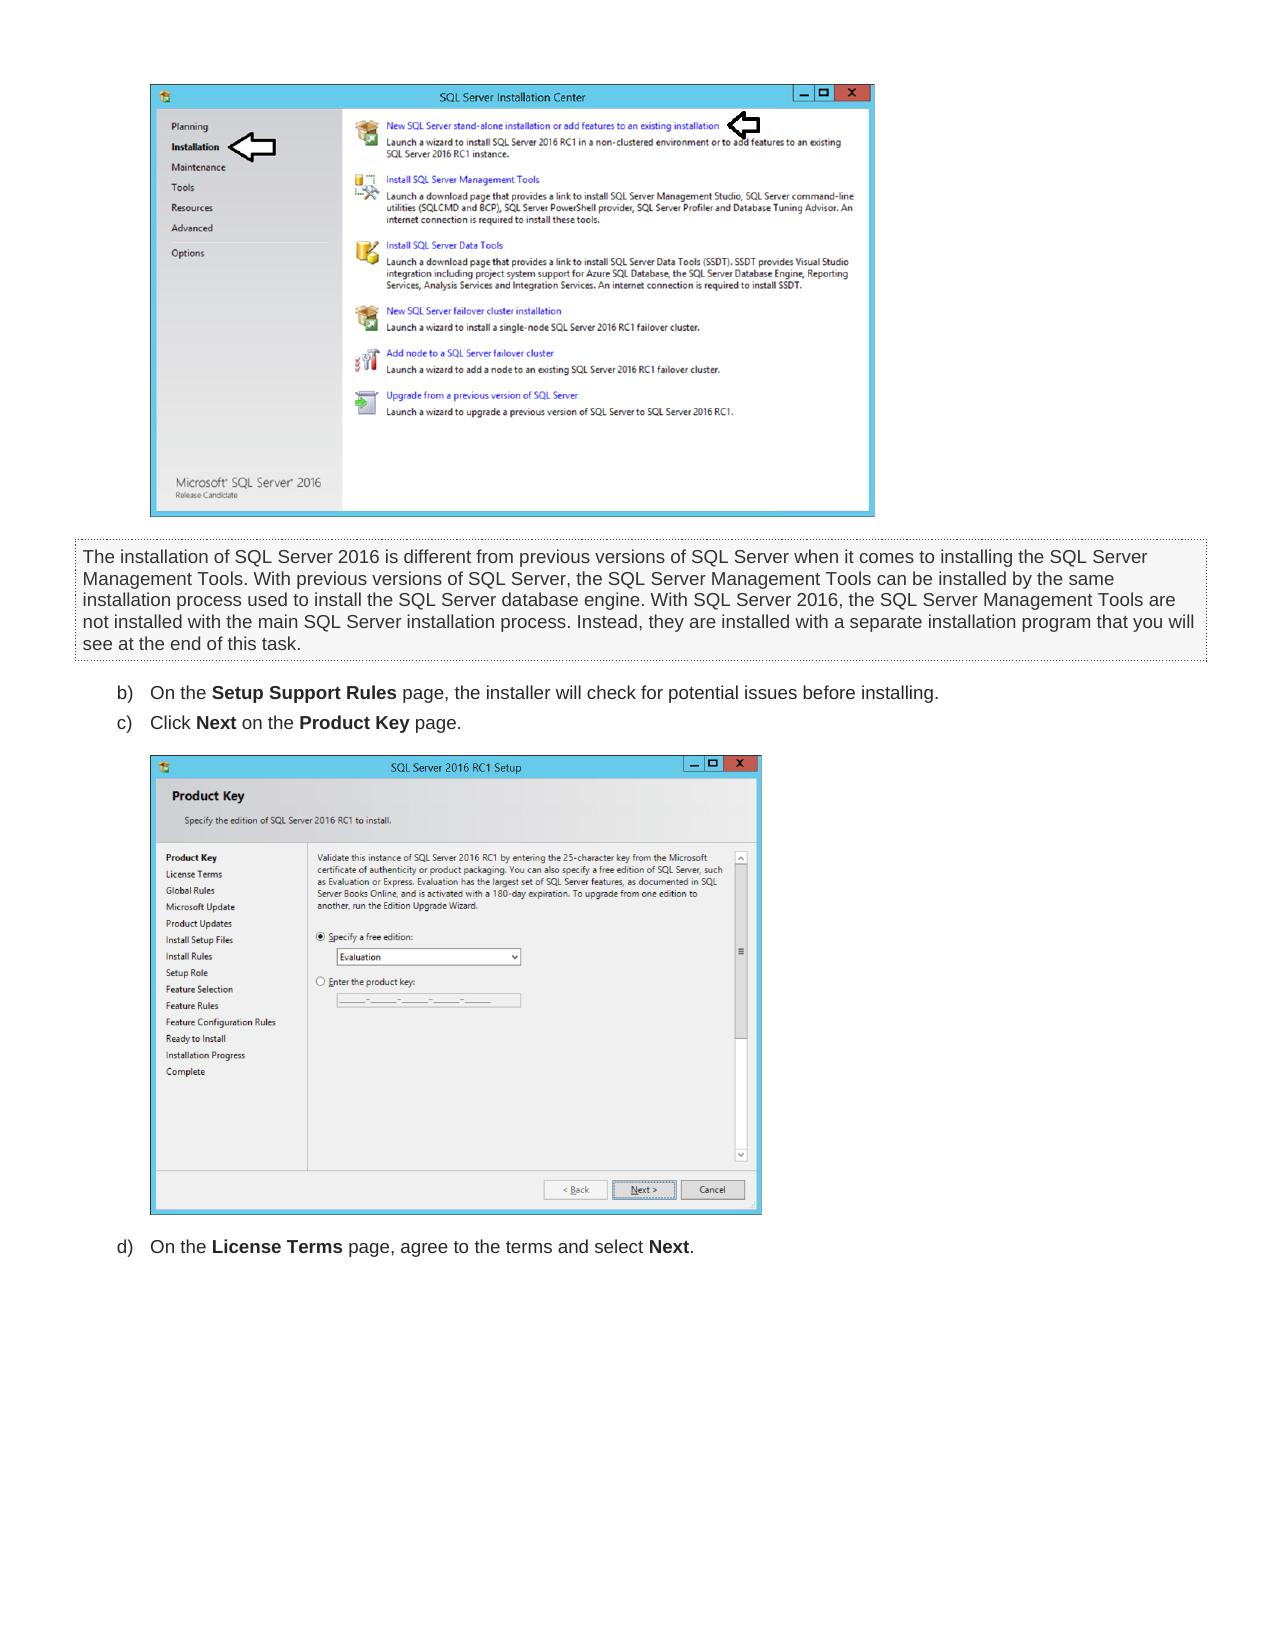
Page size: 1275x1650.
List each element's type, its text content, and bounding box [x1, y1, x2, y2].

text On the Setup Support Rules page, the installer will check for potential issues before installing. [117, 682, 1200, 703]
text On the License Terms page, agree to the terms and select Next. [117, 1236, 1200, 1258]
text Click Next on the Product Key page. [117, 712, 1200, 733]
picture [150, 84, 875, 517]
text The installation of SQL Server 2016 is different from previous versions of SQL Server when it comes to installing the SQL Server Management Tools. With previous versions of SQL Server, the SQL Server Management Tools can be installed by the same installation process used to install the SQL Server database engine. With SQL Server 2016, the SQL Server Management Tools are not installed with the main SQL Server installation process. Instead, they are installed with a separate installation program that you will see at the end of this task. [75, 539, 1207, 661]
picture [150, 755, 762, 1215]
